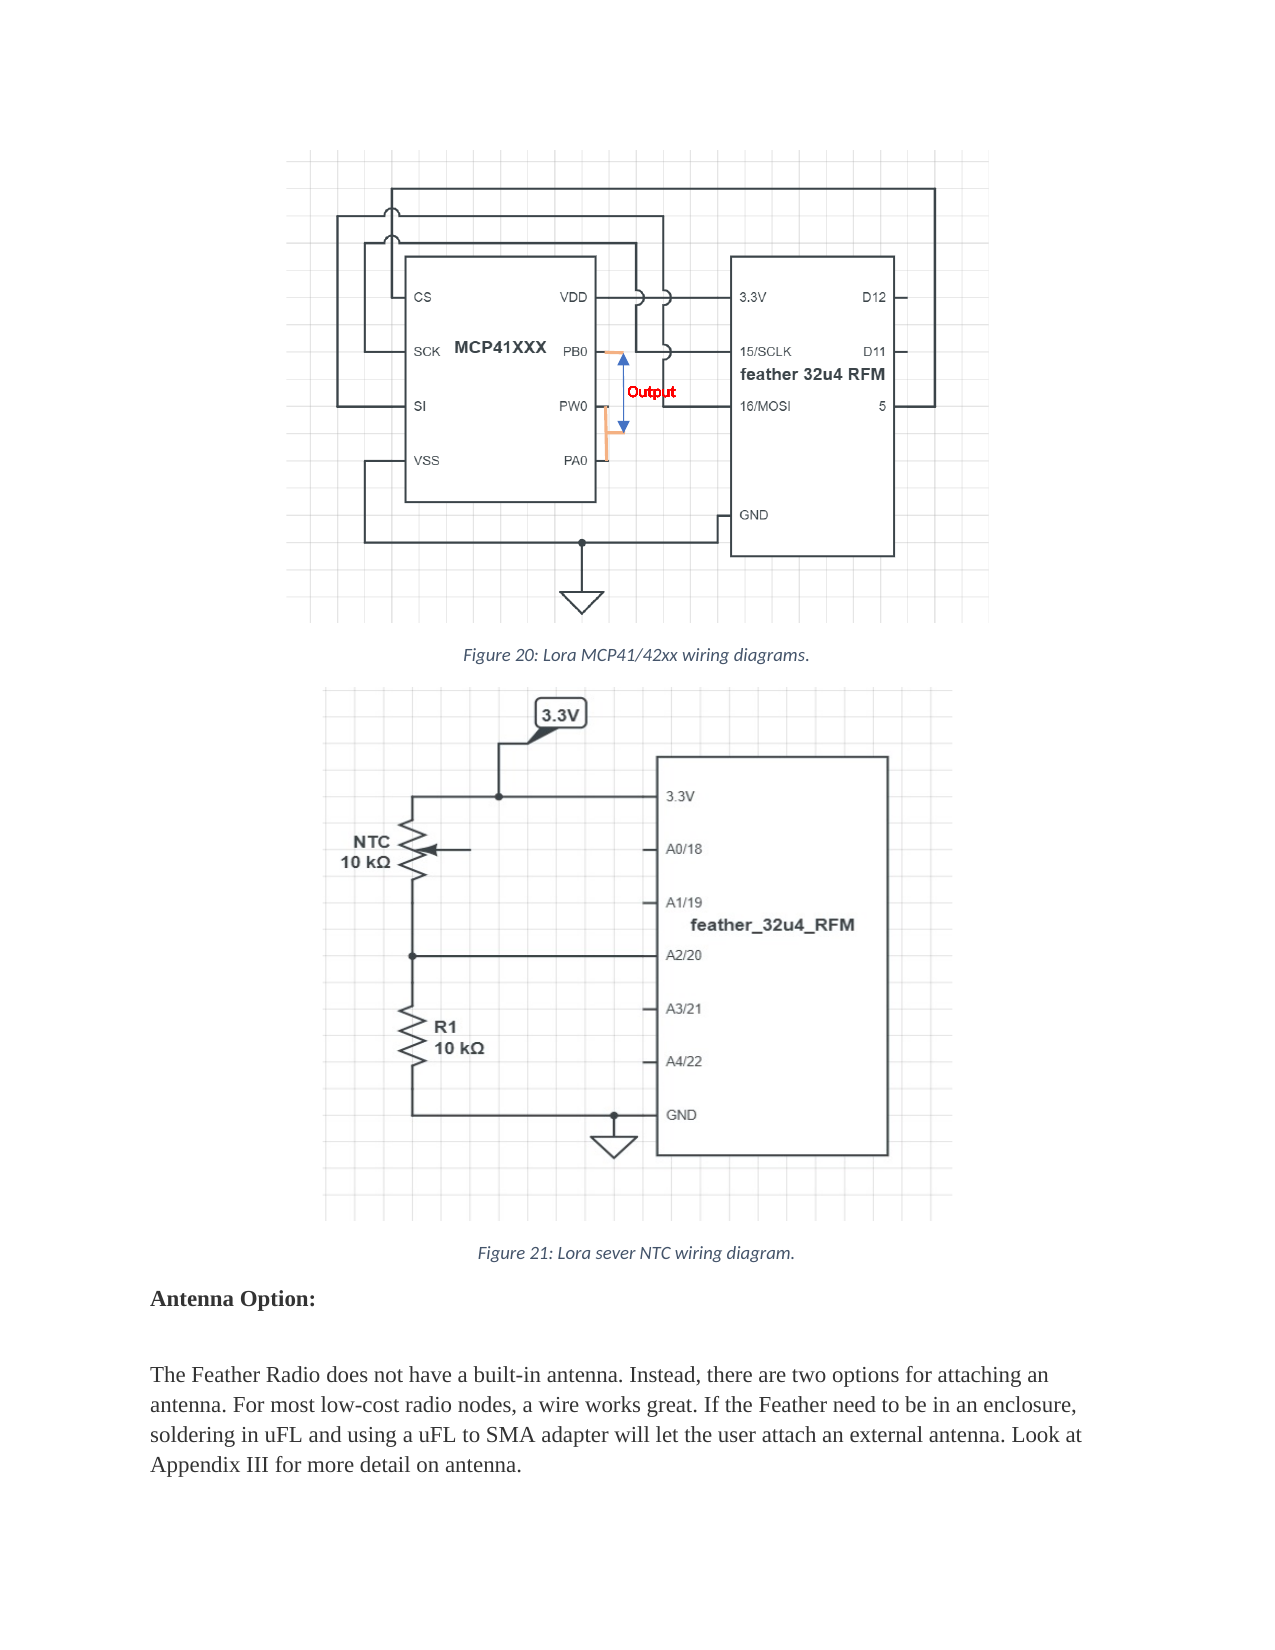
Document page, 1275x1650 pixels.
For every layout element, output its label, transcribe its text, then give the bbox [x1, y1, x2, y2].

picture [322, 687, 953, 1221]
picture [286, 150, 989, 623]
text Figure 20: Lora MCP41/42xx wiring diagrams. [150, 643, 1125, 666]
text Figure 21: Lora sever NTC wiring diagram. [150, 1242, 1125, 1264]
text The Feather Radio does not have a built-in antenna. Instead, there are two options for attaching an antenna. For most low-cost radio nodes, a wire works great. If the Feather need to be in an enclosure, soldering in uFL and using a uFL to SMA adapter will let the user attach an external antenna. Look at Appendix III for more detail on antenna. [150, 1361, 1125, 1478]
subtitle Antenna Option: [150, 1285, 1125, 1312]
